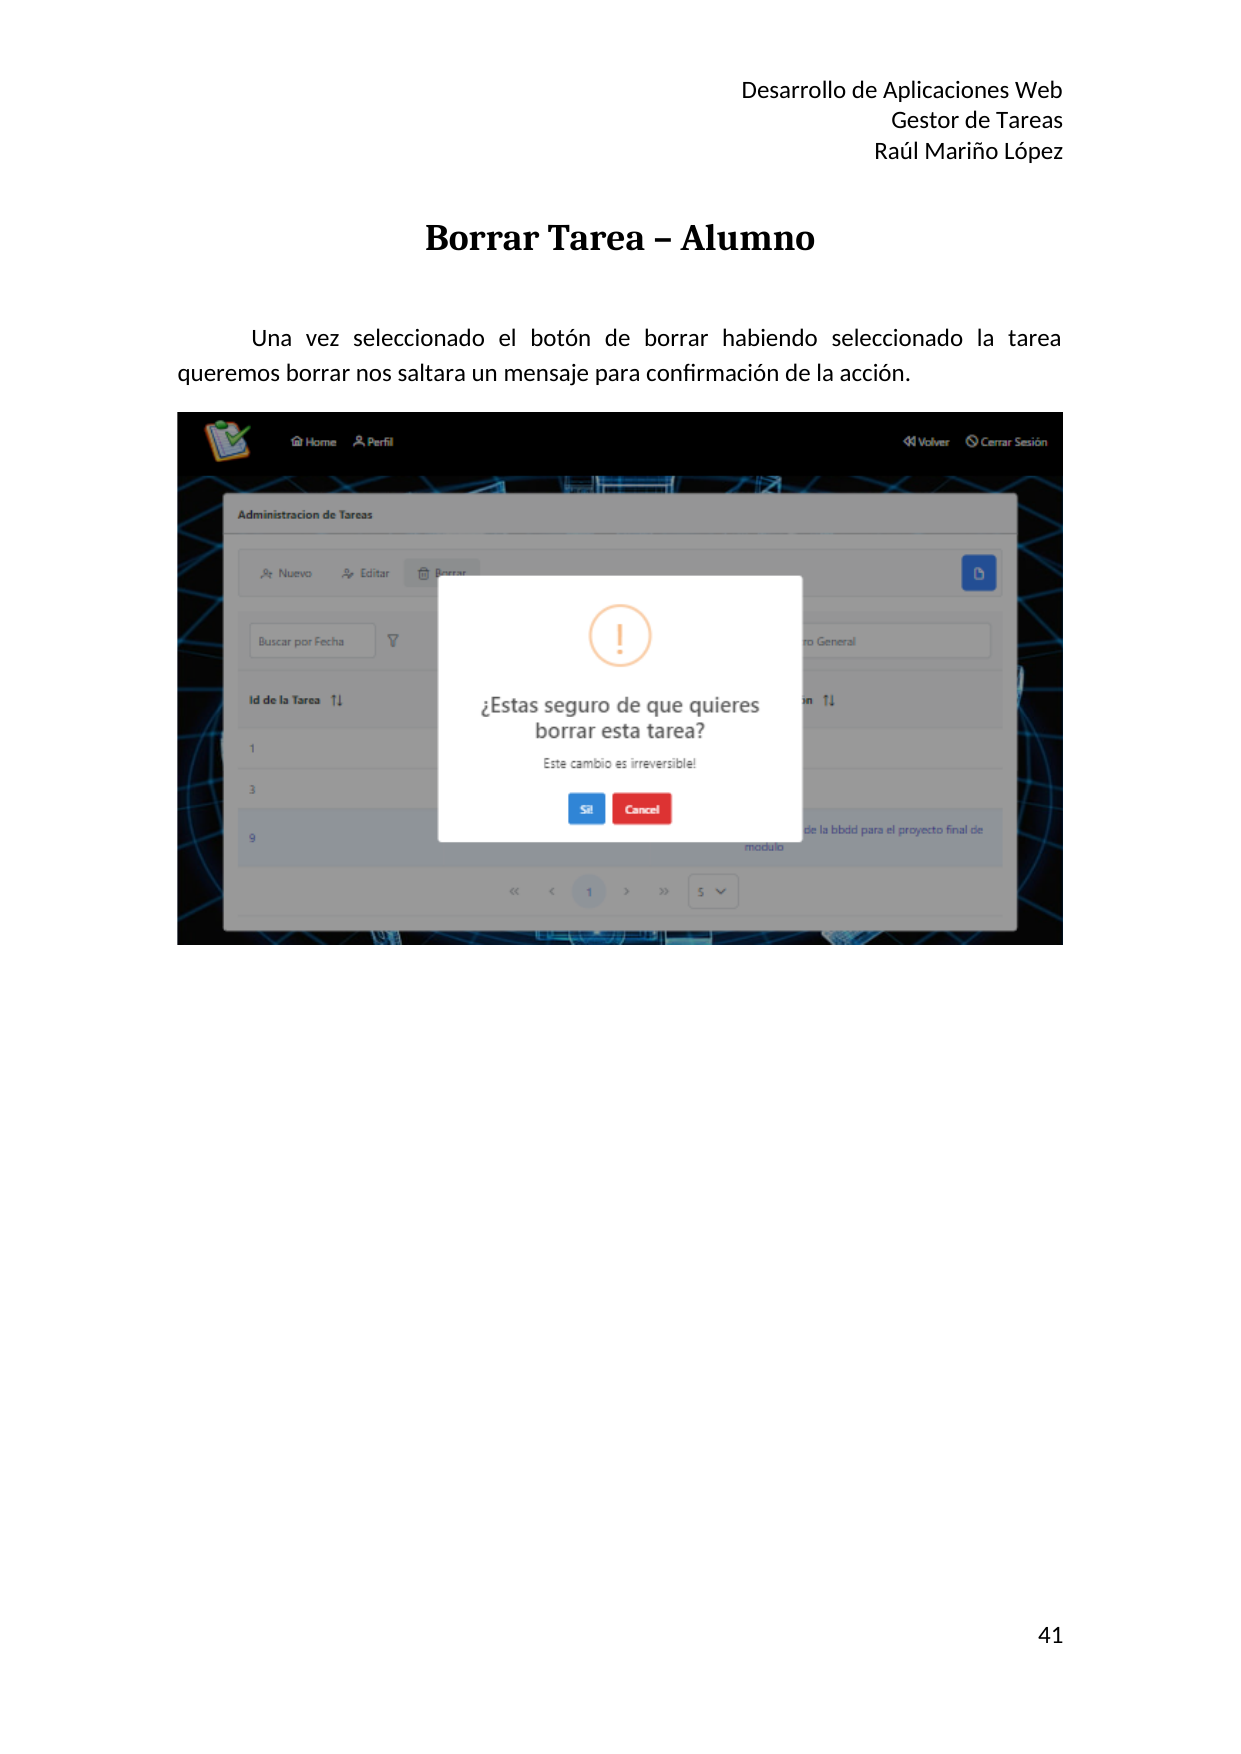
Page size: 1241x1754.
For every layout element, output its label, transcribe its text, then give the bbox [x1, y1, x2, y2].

picture [177, 412, 1063, 945]
text Una vez seleccionado el botón de borrar habiendo seleccionado la tarea queremos borrar nos saltara un mensaje para confirmación de la acción. [177, 322, 1063, 388]
subtitle Borrar Tarea – Alumno [177, 217, 1063, 260]
